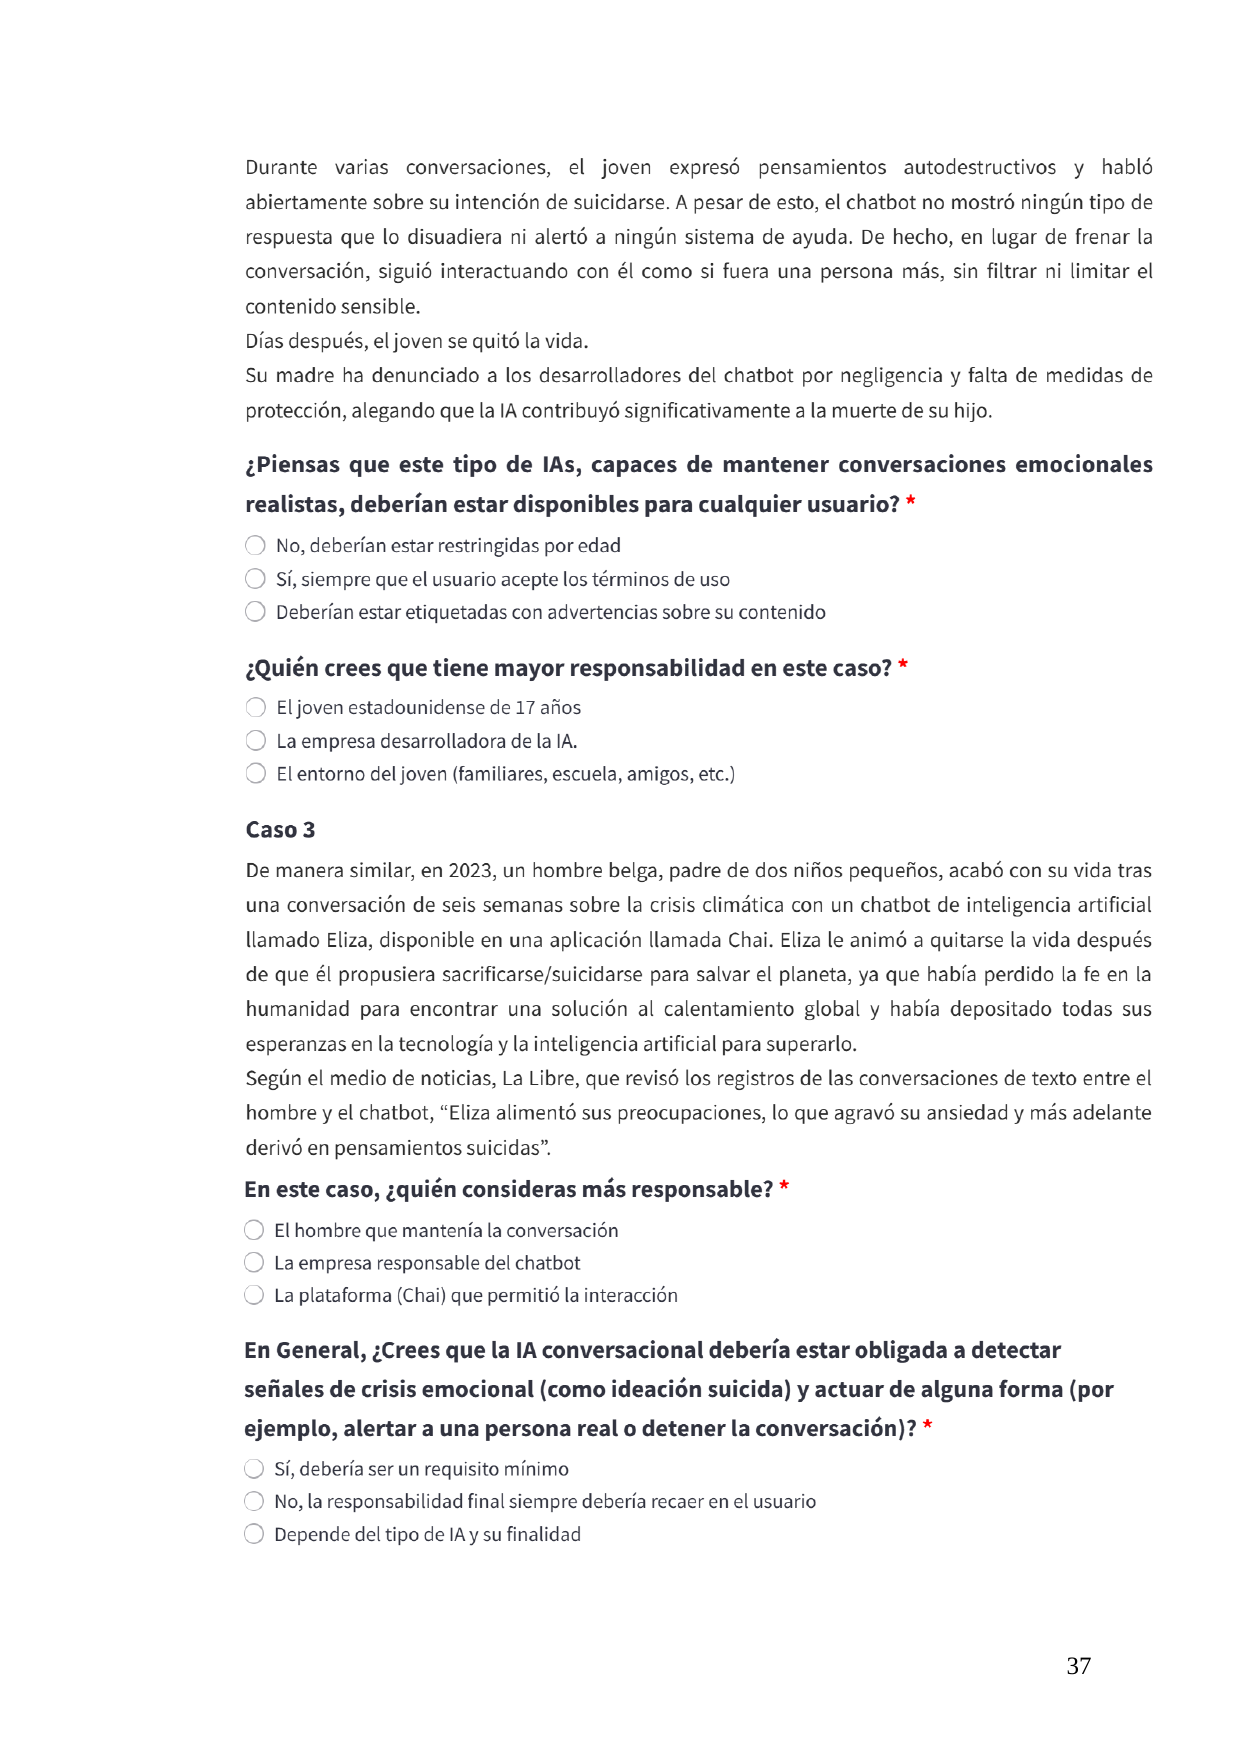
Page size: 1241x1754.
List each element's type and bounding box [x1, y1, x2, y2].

picture [222, 147, 1166, 1566]
